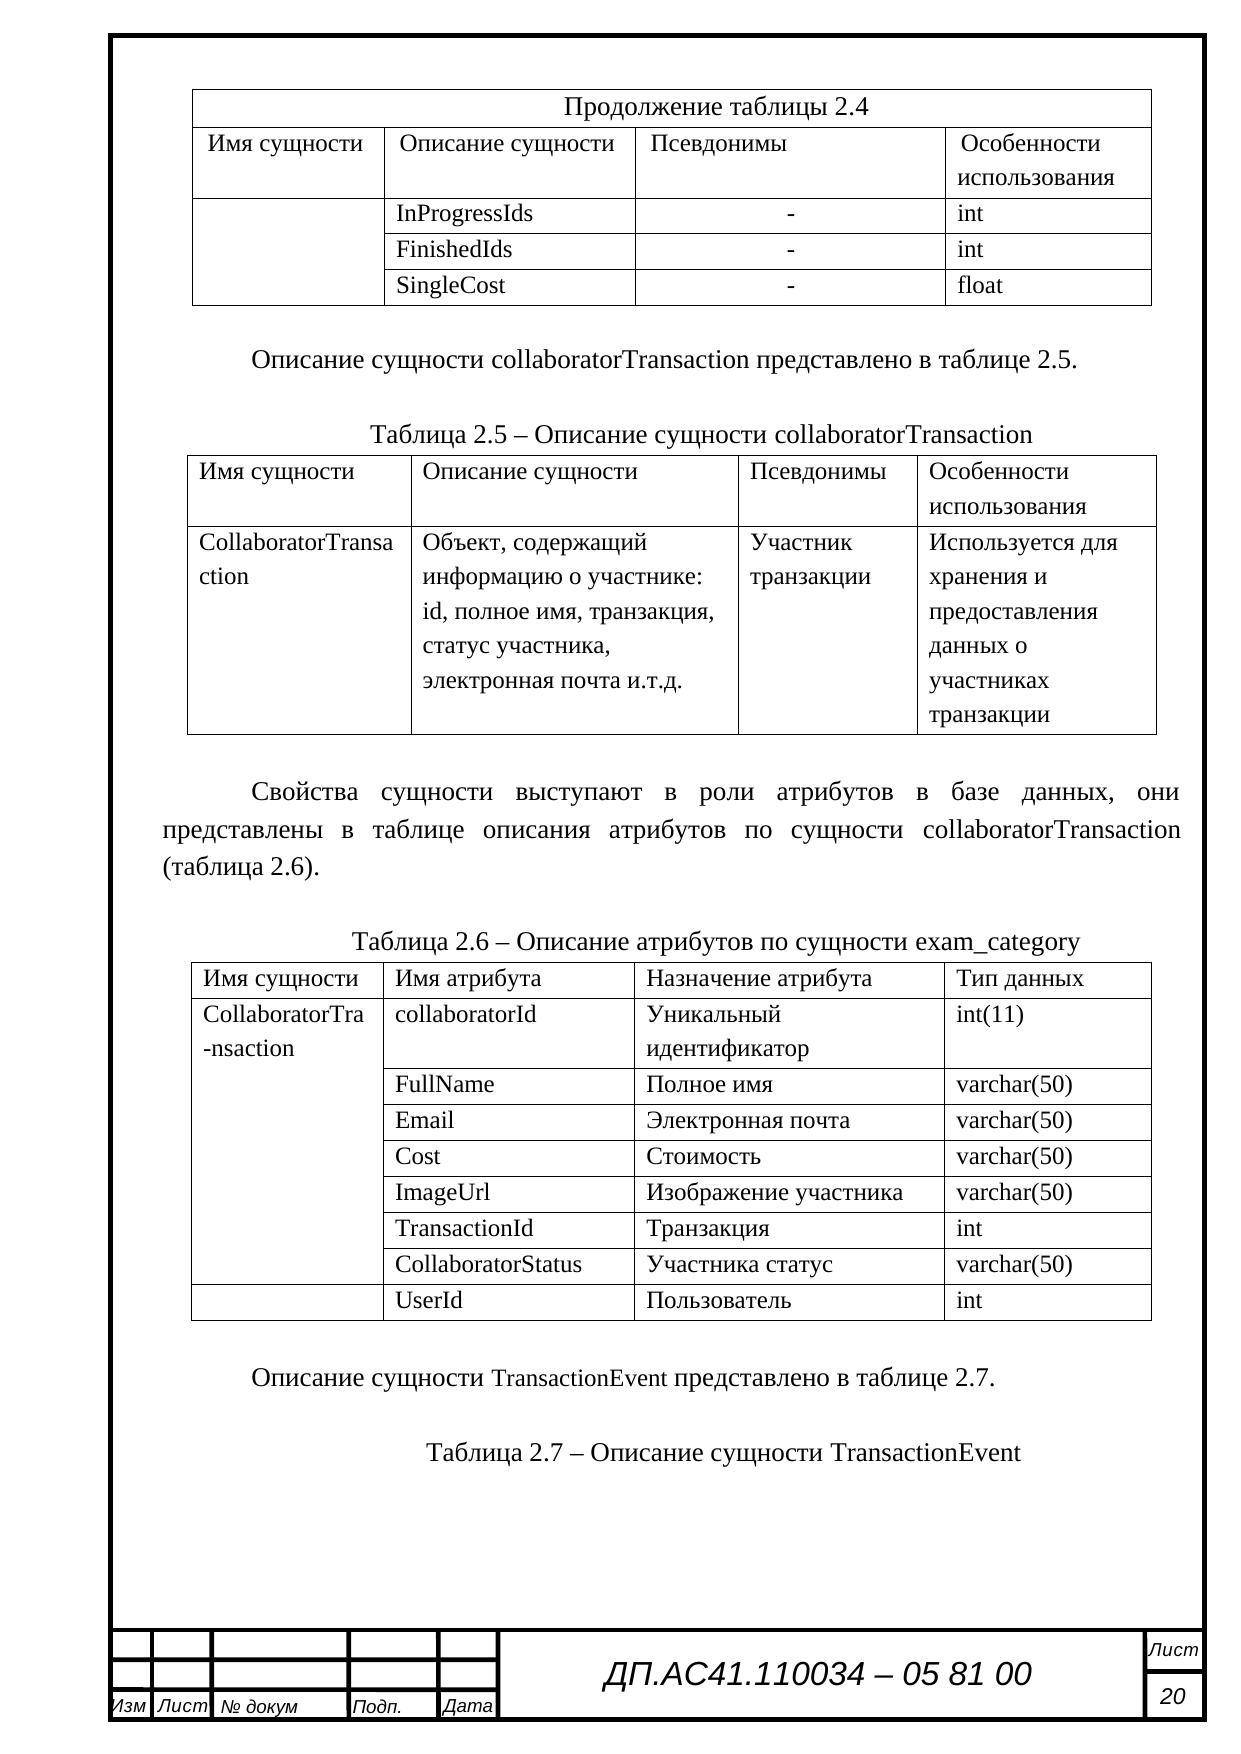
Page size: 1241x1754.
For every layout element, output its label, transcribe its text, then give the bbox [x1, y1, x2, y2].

text Описание сущности TransactionEvent представлено в таблице 2.7. [162, 1361, 1181, 1392]
table_cell [193, 199, 384, 305]
table_cell Электронная почта [635, 1105, 944, 1140]
table_cell Стоимость [635, 1141, 944, 1176]
text Описание сущности collaboratorTransaction представлено в таблице 2.5. [162, 343, 1181, 375]
table_cell Изображение участника [635, 1177, 944, 1212]
table_cell - [636, 270, 945, 305]
table_header Тип данных [945, 963, 1151, 998]
table_cell varchar(50) [945, 1177, 1151, 1212]
table_cell - [636, 234, 945, 269]
table_header Назначение атрибута [635, 963, 944, 998]
table_header Особенности использования [918, 456, 1156, 526]
table_cell CollaboratorTransaction [188, 527, 411, 734]
table_cell CollaboratorTra-nsaction [192, 999, 383, 1284]
table_cell Продолжение таблицы 2.4 [193, 90, 1151, 127]
table_cell Email [384, 1105, 634, 1140]
table_cell Участник транзакции [739, 527, 917, 734]
table_cell TransactionId [384, 1213, 634, 1248]
table_cell varchar(50) [945, 1141, 1151, 1176]
table_cell collaboratorId [384, 999, 634, 1068]
text Таблица 2.7 – Описание сущности TransactionEvent [207, 1436, 1152, 1467]
table_cell Cost [384, 1141, 634, 1176]
table_cell float [946, 270, 1151, 305]
table_cell Уникальный идентификатор [635, 999, 944, 1068]
table_header Псевдонимы [739, 456, 917, 526]
table_cell varchar(50) [945, 1105, 1151, 1140]
table_cell Участника статус [635, 1249, 944, 1284]
table_cell CollaboratorStatus [384, 1249, 634, 1284]
table_header Описание сущности [412, 456, 738, 526]
table_cell FullName [384, 1069, 634, 1104]
table_cell Транзакция [635, 1213, 944, 1248]
table_cell int [945, 1213, 1151, 1248]
table_cell FinishedIds [385, 234, 635, 269]
table_cell Псевдонимы [636, 128, 945, 197]
table_cell varchar(50) [945, 1069, 1151, 1104]
table_cell Особенности использования [946, 128, 1151, 197]
text Таблица 2.5 – Описание сущности collaboratorTransaction [162, 418, 1152, 449]
table_cell int [945, 1285, 1151, 1320]
table_cell - [636, 199, 945, 233]
table_cell Имя сущности [193, 128, 384, 197]
table_cell InProgressIds [385, 199, 635, 233]
table_cell Полное имя [635, 1069, 944, 1104]
table_cell Объект, содержащий информацию о участнике: id, полное имя, транзакция, статус участника, электронная почта и.т.д. [412, 527, 738, 734]
table_cell int(11) [945, 999, 1151, 1068]
table_header Имя сущности [188, 456, 411, 526]
text Свойства сущности выступают в роли атрибутов в базе данных, они представлены в таблице описания атрибутов по сущности collaboratorTransaction (таблица 2.6). [162, 775, 1181, 881]
table_cell Пользователь [635, 1285, 944, 1320]
table_cell SingleCost [385, 270, 635, 305]
table_cell varchar(50) [945, 1249, 1151, 1284]
table_cell int [946, 234, 1151, 269]
text Таблица 2.6 – Описание атрибутов по сущности exam_category [162, 924, 1181, 956]
table_cell UserId [384, 1285, 634, 1320]
table_cell Используется для хранения и предоставления данных о участниках транзакции [918, 527, 1156, 734]
table_cell [192, 1285, 383, 1320]
table_header Имя сущности [192, 963, 383, 998]
table_header Имя атрибута [384, 963, 634, 998]
table_cell Описание сущности [385, 128, 635, 197]
table_cell ImageUrl [384, 1177, 634, 1212]
table_cell int [946, 199, 1151, 233]
